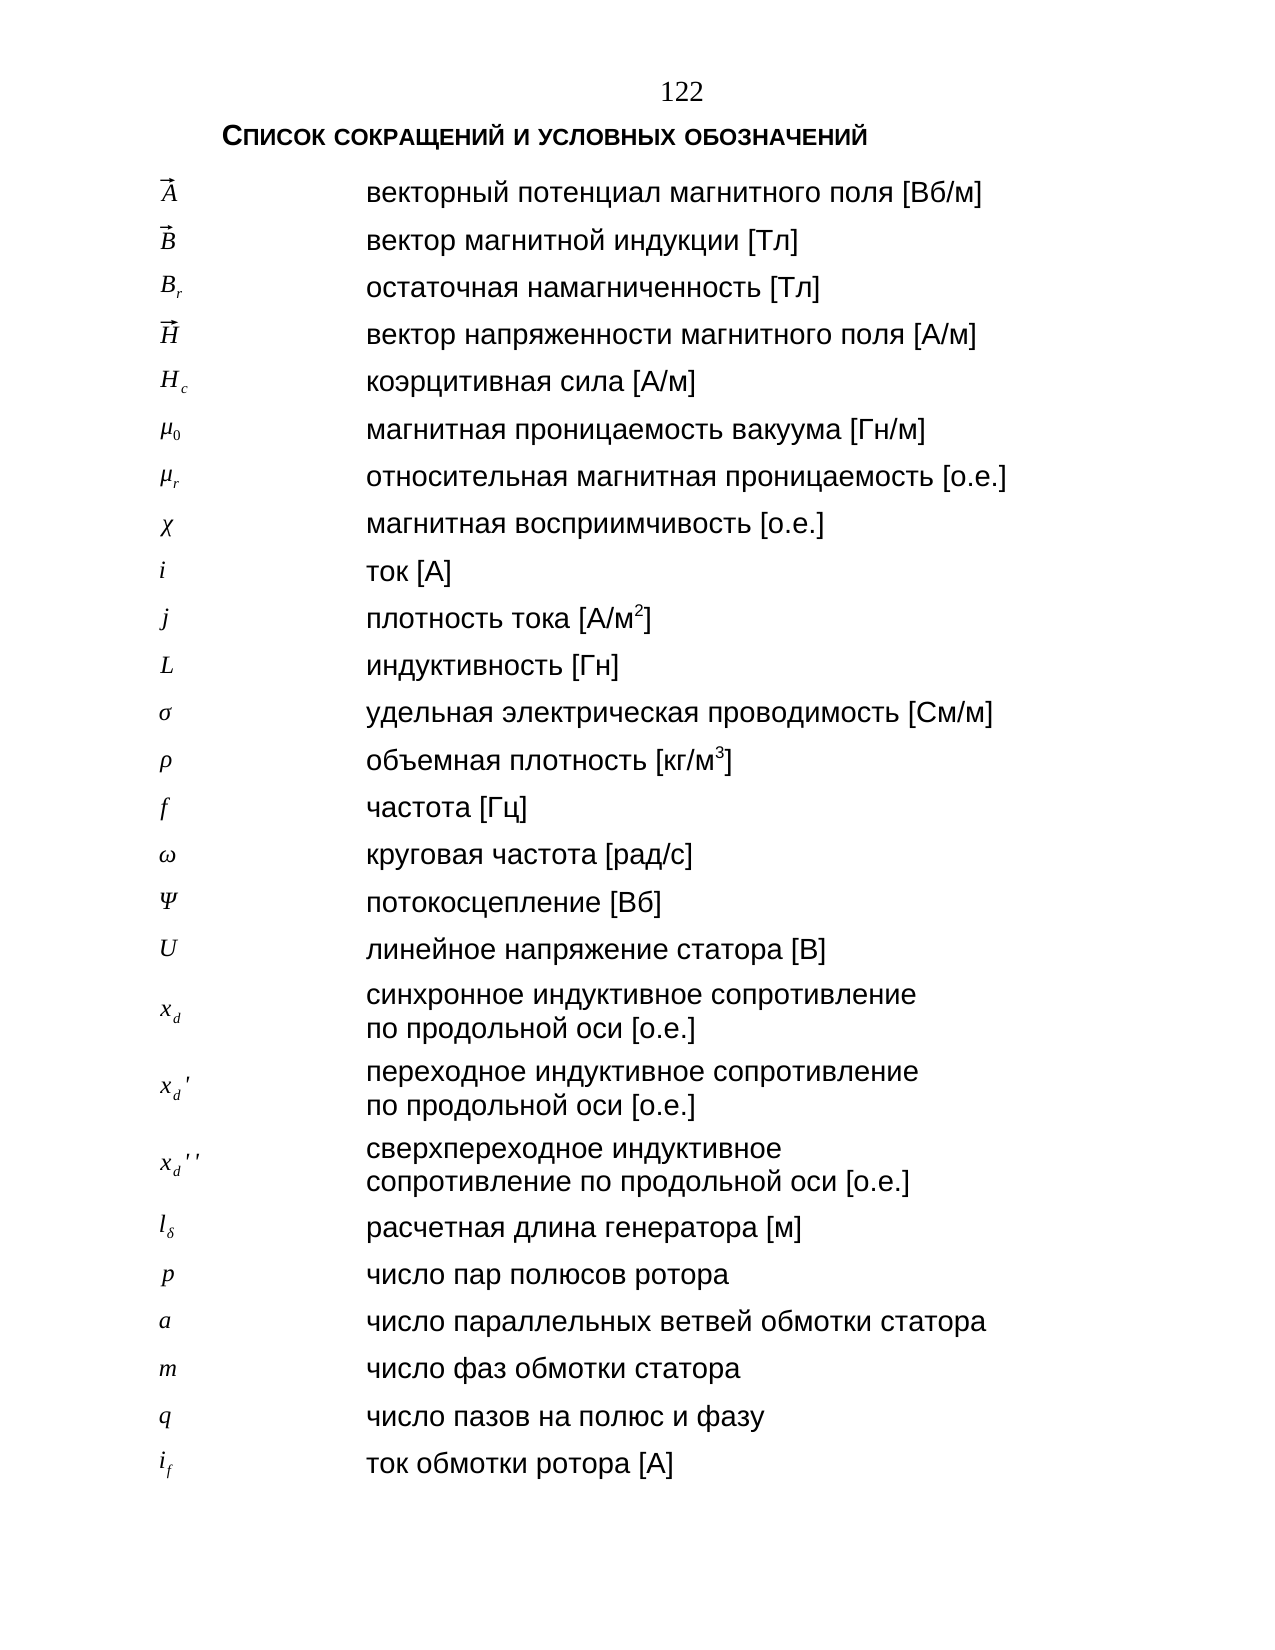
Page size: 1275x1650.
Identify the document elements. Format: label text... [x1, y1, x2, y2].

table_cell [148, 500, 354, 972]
text Список сокращений и условных обозначений [148, 118, 1216, 152]
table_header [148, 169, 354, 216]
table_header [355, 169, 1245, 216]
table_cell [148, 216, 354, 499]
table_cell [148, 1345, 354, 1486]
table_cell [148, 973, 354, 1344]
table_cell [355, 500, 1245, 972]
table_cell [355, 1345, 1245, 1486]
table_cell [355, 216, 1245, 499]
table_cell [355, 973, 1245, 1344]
